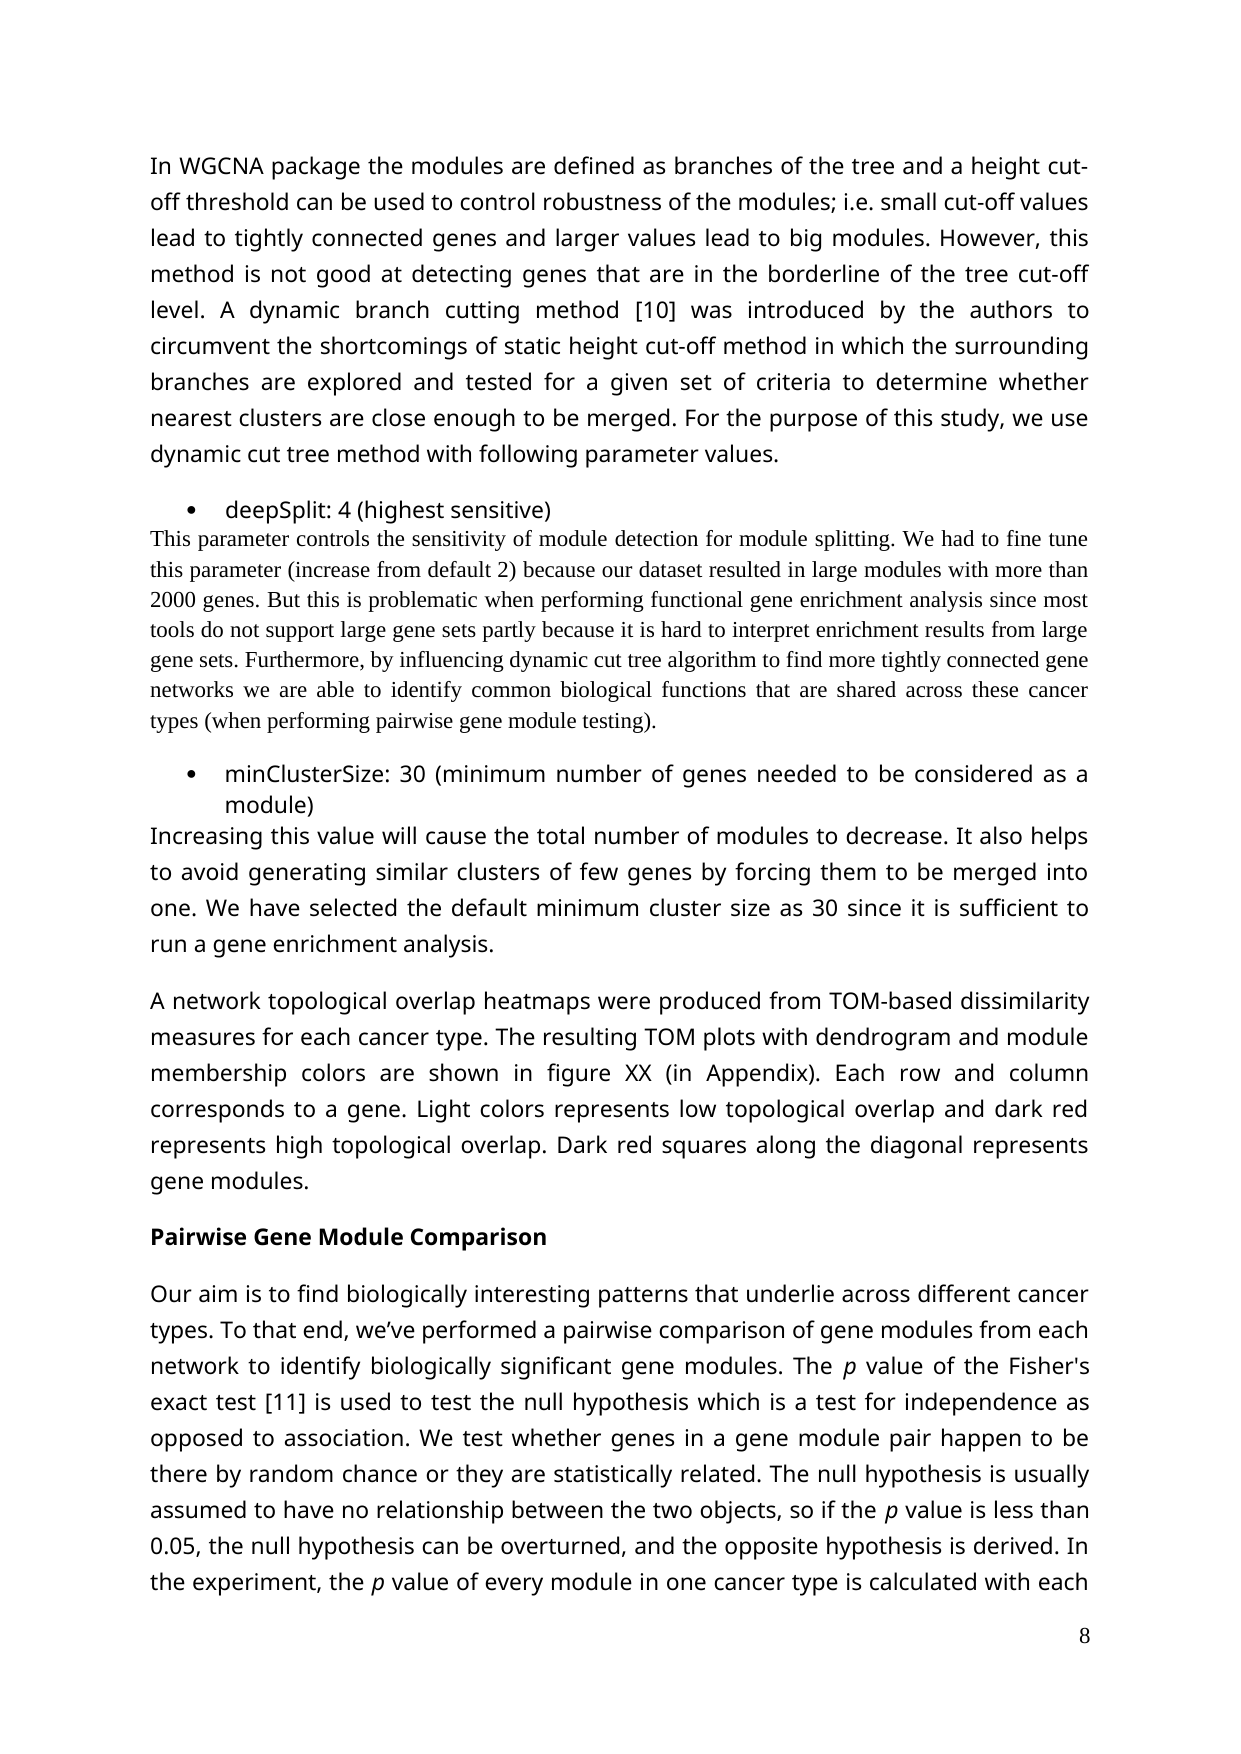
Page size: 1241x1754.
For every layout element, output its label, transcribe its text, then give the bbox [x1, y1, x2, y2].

text This parameter controls the sensitivity of module detection for module splitting. We had to fine tune this parameter (increase from default 2) because our dataset resulted in large modules with more than 2000 genes. But this is problematic when performing functional gene enrichment analysis since most tools do not support large gene sets partly because it is hard to interpret enrichment results from large gene sets. Furthermore, by influencing dynamic cut tree algorithm to find more tightly connected gene networks we are able to identify common biological functions that are shared across these cancer types (when performing pairwise gene module testing). [150, 526, 1090, 733]
text Pairwise Gene Module Comparison [150, 1221, 1090, 1253]
text A network topological overlap heatmaps were produced from TOM-based dissimilarity measures for each cancer type. The resulting TOM plots with dendrogram and module membership colors are shown in figure XX (in Appendix). Each row and column corresponds to a gene. Light colors represents low topological overlap and dark red represents high topological overlap. Dark red squares along the diagonal represents gene modules. [150, 985, 1090, 1196]
text In WGCNA package the modules are defined as branches of the tree and a height cut-off threshold can be used to control robustness of the modules; i.e. small cut-off values lead to tightly connected genes and larger values lead to big modules. However, this method is not good at detecting genes that are in the borderline of the tree cut-off level. A dynamic branch cutting method was introduced by the authors to circumvent the shortcomings of static height cut-off method in which the surrounding branches are explored and tested for a given set of criteria to determine whether nearest clusters are close enough to be merged. For the purpose of this study, we use dynamic cut tree method with following parameter values. [150, 150, 1090, 469]
text Increasing this value will cause the total number of modules to decrease. It also helps to avoid generating similar clusters of few genes by forcing them to be merged into one. We have selected the default minimum cluster size as 30 since it is sufficient to run a gene enrichment analysis. [150, 820, 1090, 959]
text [150, 1278, 1090, 1597]
list minClusterSize: 30 (minimum number of genes needed to be considered as a module) [187, 758, 1090, 820]
list deepSplit: 4 (highest sensitive) [187, 494, 1090, 526]
